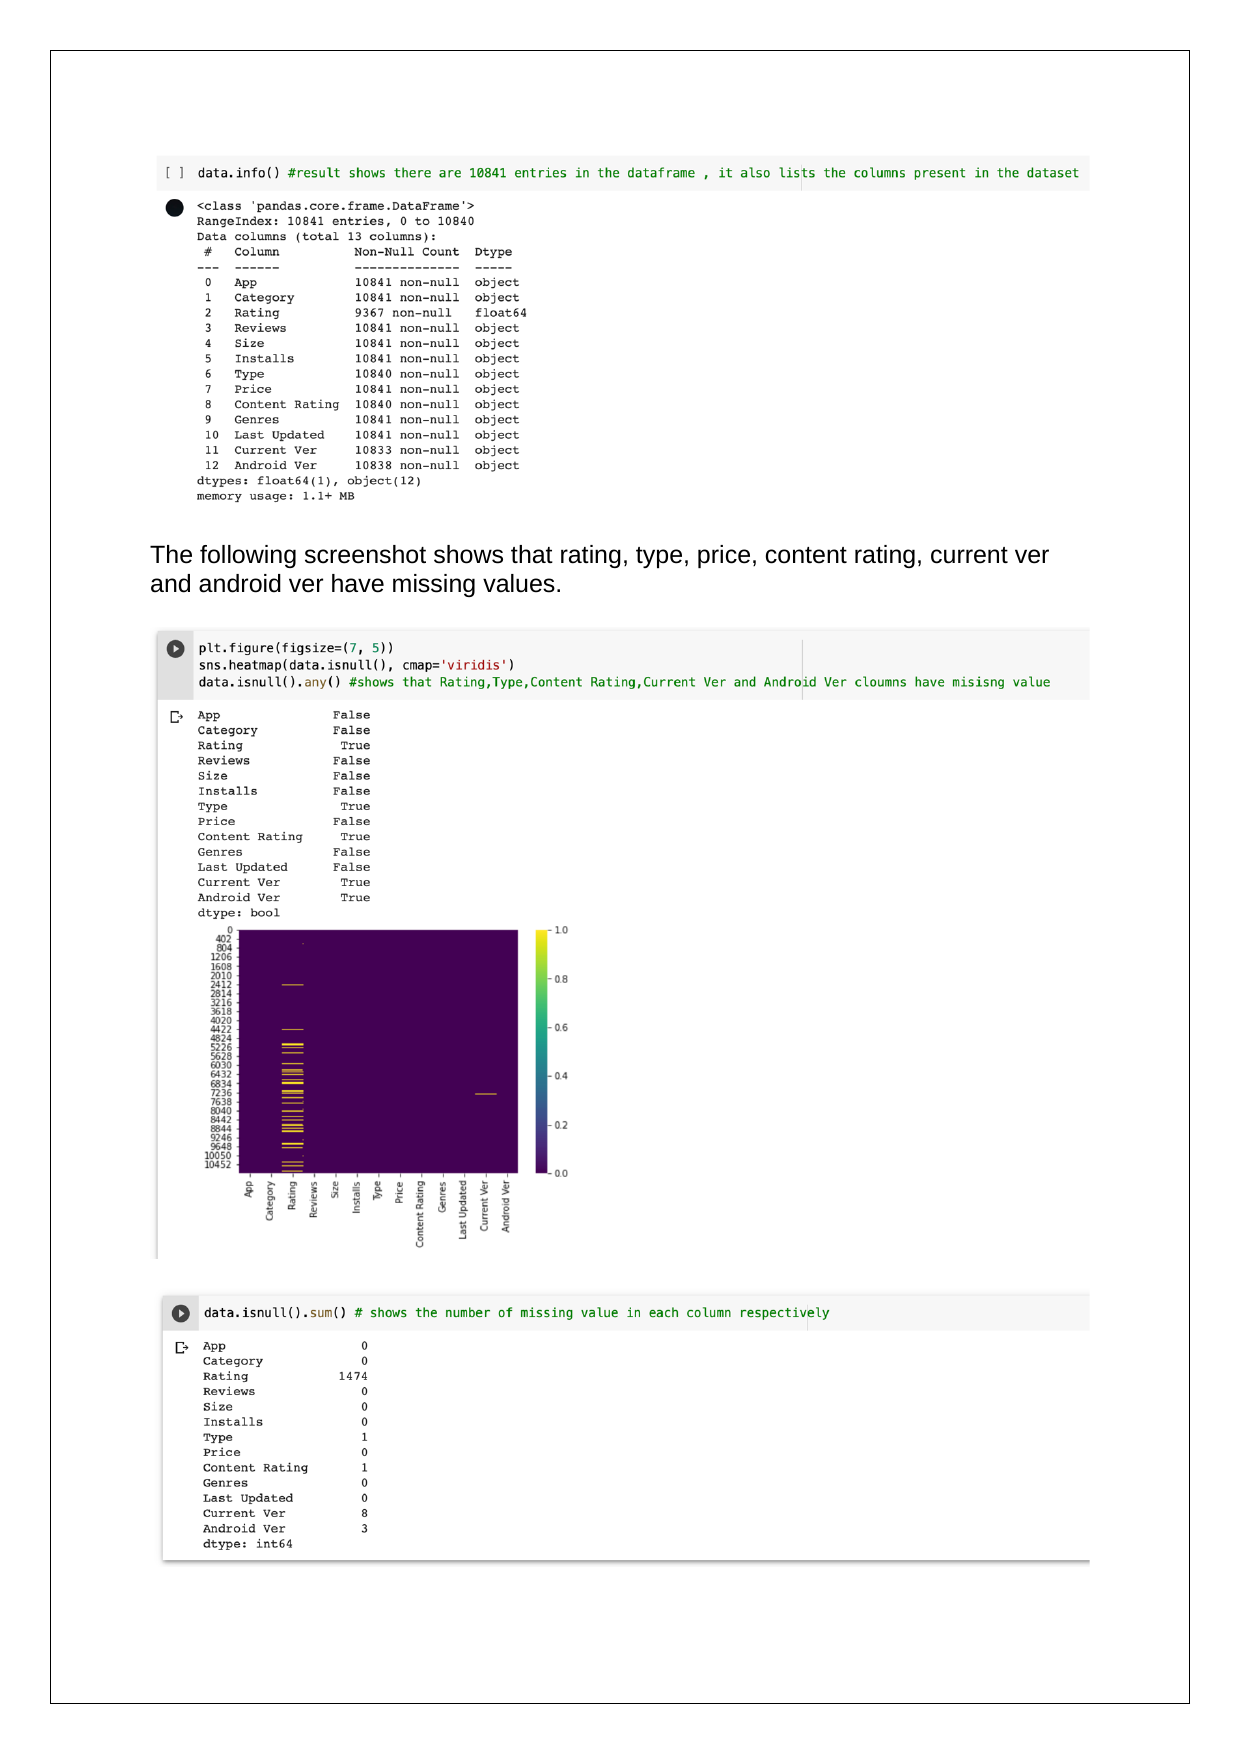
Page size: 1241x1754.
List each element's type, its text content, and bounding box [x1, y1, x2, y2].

picture [150, 1288, 1090, 1567]
text The following screenshot shows that rating, type, price, content rating, current ver and android ver have missing values. [150, 540, 1090, 598]
picture [150, 150, 1090, 512]
picture [150, 627, 1090, 1259]
